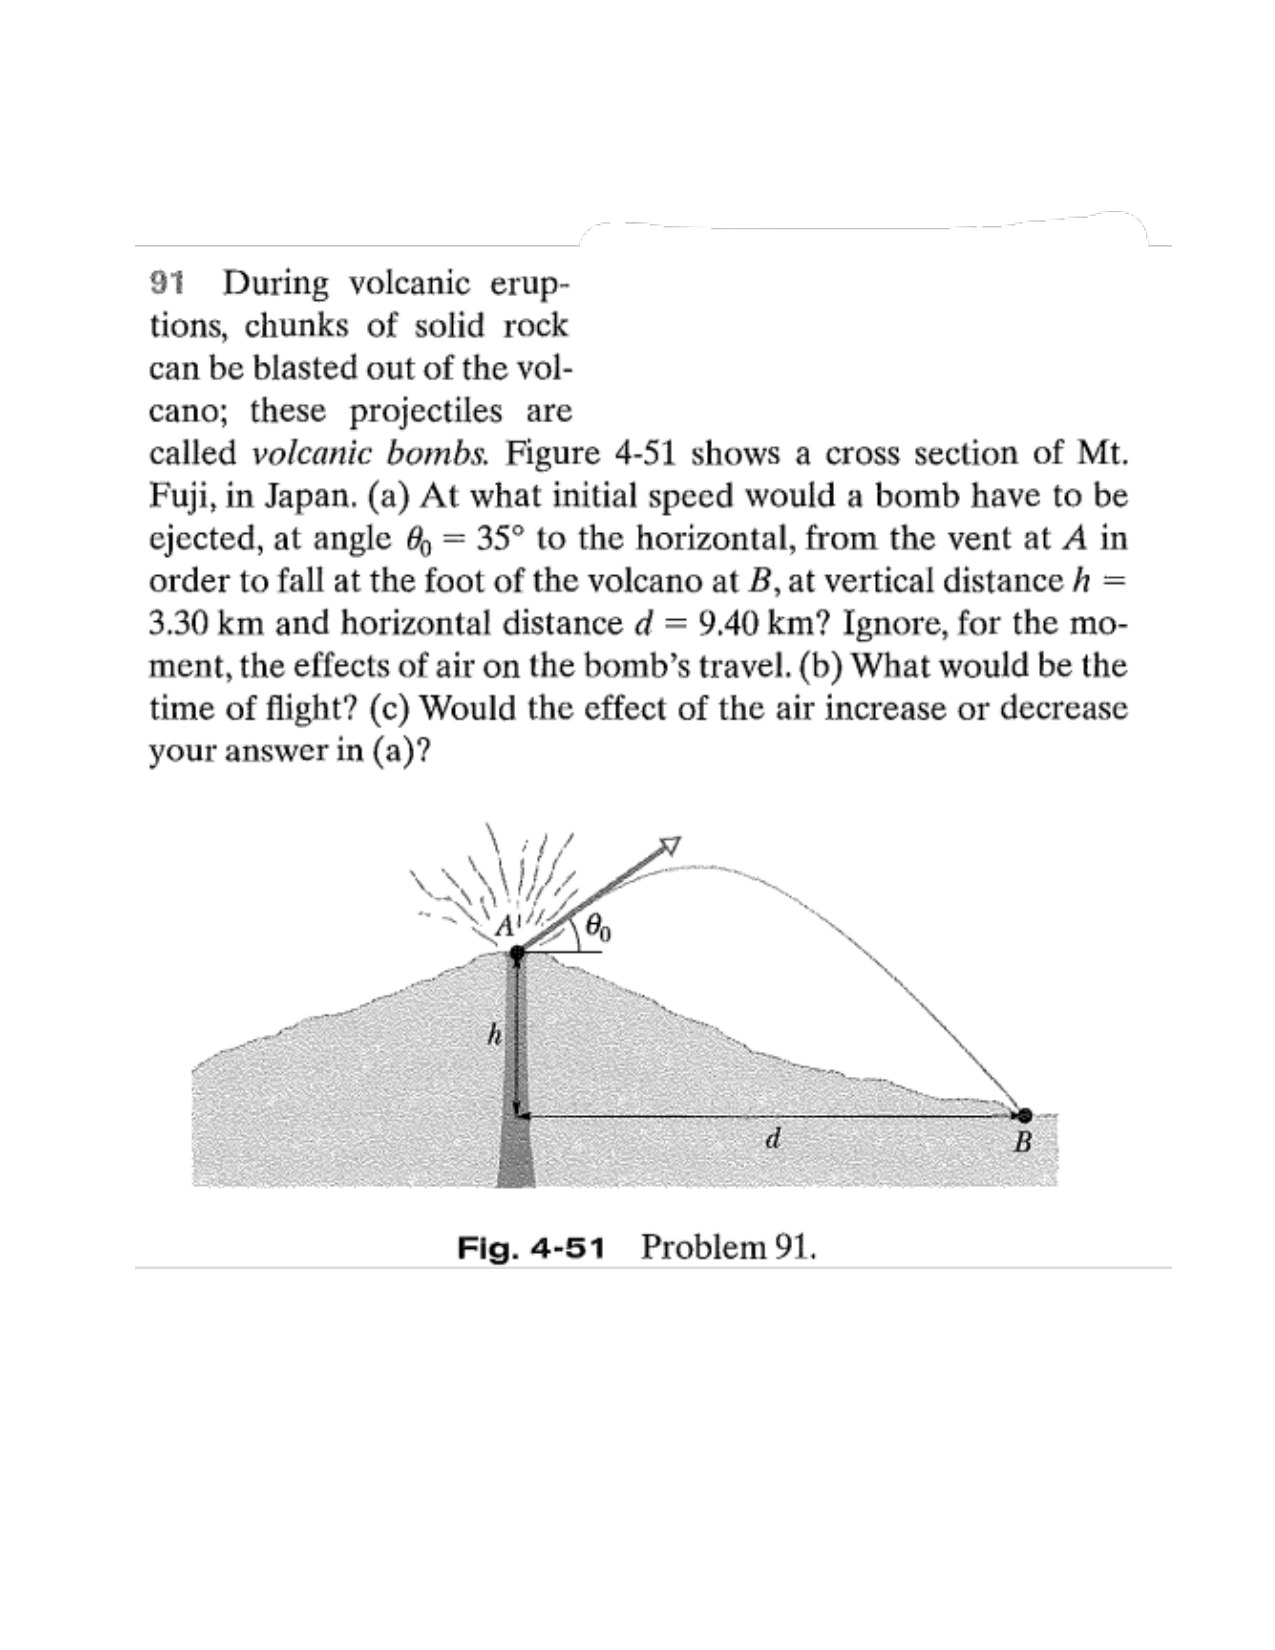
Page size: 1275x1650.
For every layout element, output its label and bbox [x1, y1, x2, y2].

picture [135, 210, 1172, 1269]
